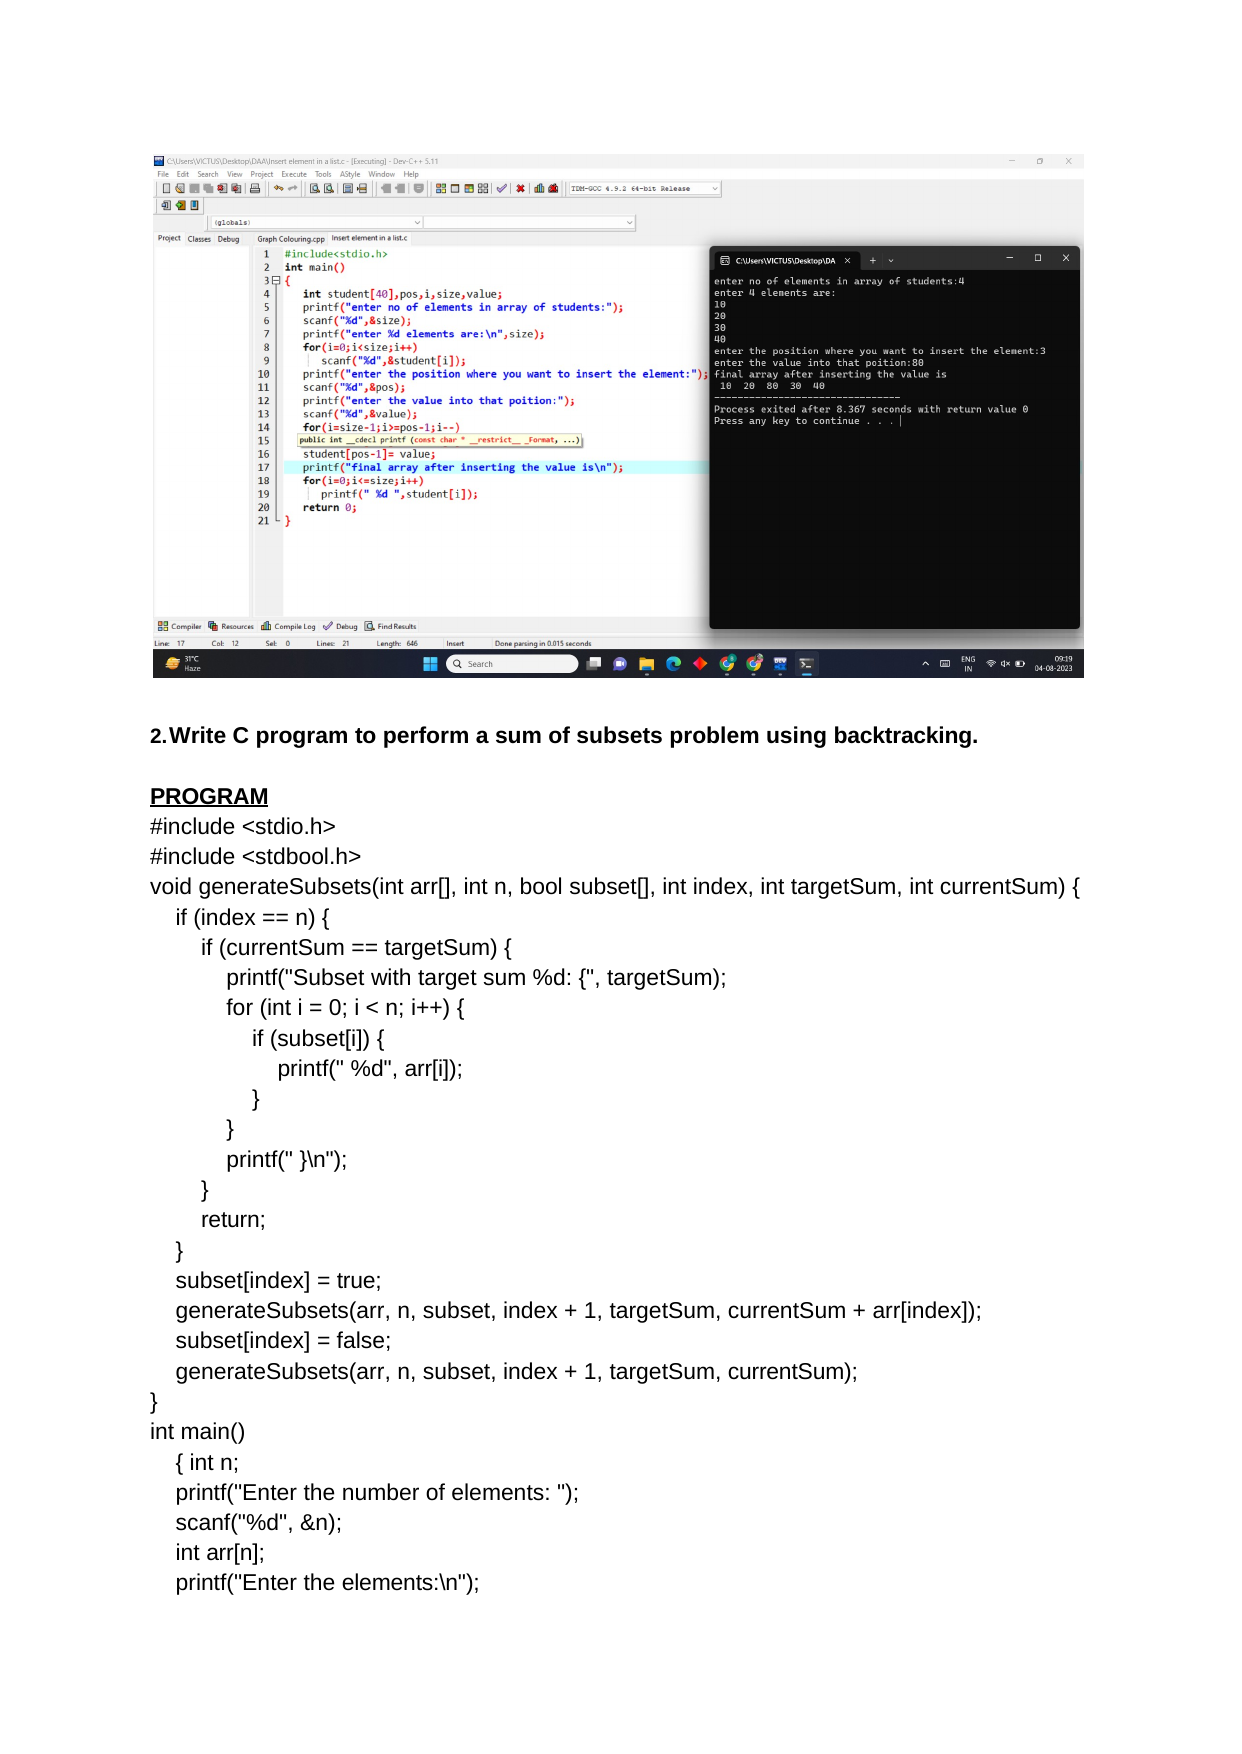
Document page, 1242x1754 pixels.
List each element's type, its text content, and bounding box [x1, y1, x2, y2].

text subset[index] = true; [175, 1267, 1108, 1293]
text printf("Subset with target sum %d: {", targetSum); for (int i = 0; i < n; i++) { [226, 964, 747, 1021]
text int arr[n]; [175, 1539, 1108, 1565]
text generateSubsets(arr, n, subset, index + 1, targetSum, currentSum); [175, 1358, 1108, 1384]
list Write C program to perform a sum of subsets problem using backtracking. [150, 722, 1108, 748]
text int main() { int n; [150, 1418, 278, 1475]
text } [201, 1176, 1108, 1202]
text if (currentSum == targetSum) { [201, 934, 1108, 960]
text } [226, 1115, 1108, 1142]
text printf(" %d", arr[i]); [277, 1055, 1108, 1081]
text #include <stdio.h> #include <stdbool.h> [150, 813, 362, 869]
text void generateSubsets(int arr[], int n, bool subset[], int index, int targetSum, int currentSum) { if (index == n) { [150, 873, 1084, 930]
text } [150, 1388, 1108, 1414]
text PROGRAM [150, 783, 1108, 809]
text printf(" }\n"); [226, 1146, 1108, 1172]
text printf("Enter the elements:\n"); [175, 1569, 1108, 1596]
text } [175, 1237, 1108, 1263]
text printf("Enter the number of elements: "); scanf("%d", &n); [175, 1479, 617, 1535]
text } [252, 1085, 1108, 1111]
picture [153, 154, 1084, 678]
text return; [201, 1206, 1108, 1233]
text generateSubsets(arr, n, subset, index + 1, targetSum, currentSum + arr[index]); subset[index] = false; [175, 1297, 1084, 1354]
text if (subset[i]) { [252, 1024, 1108, 1051]
